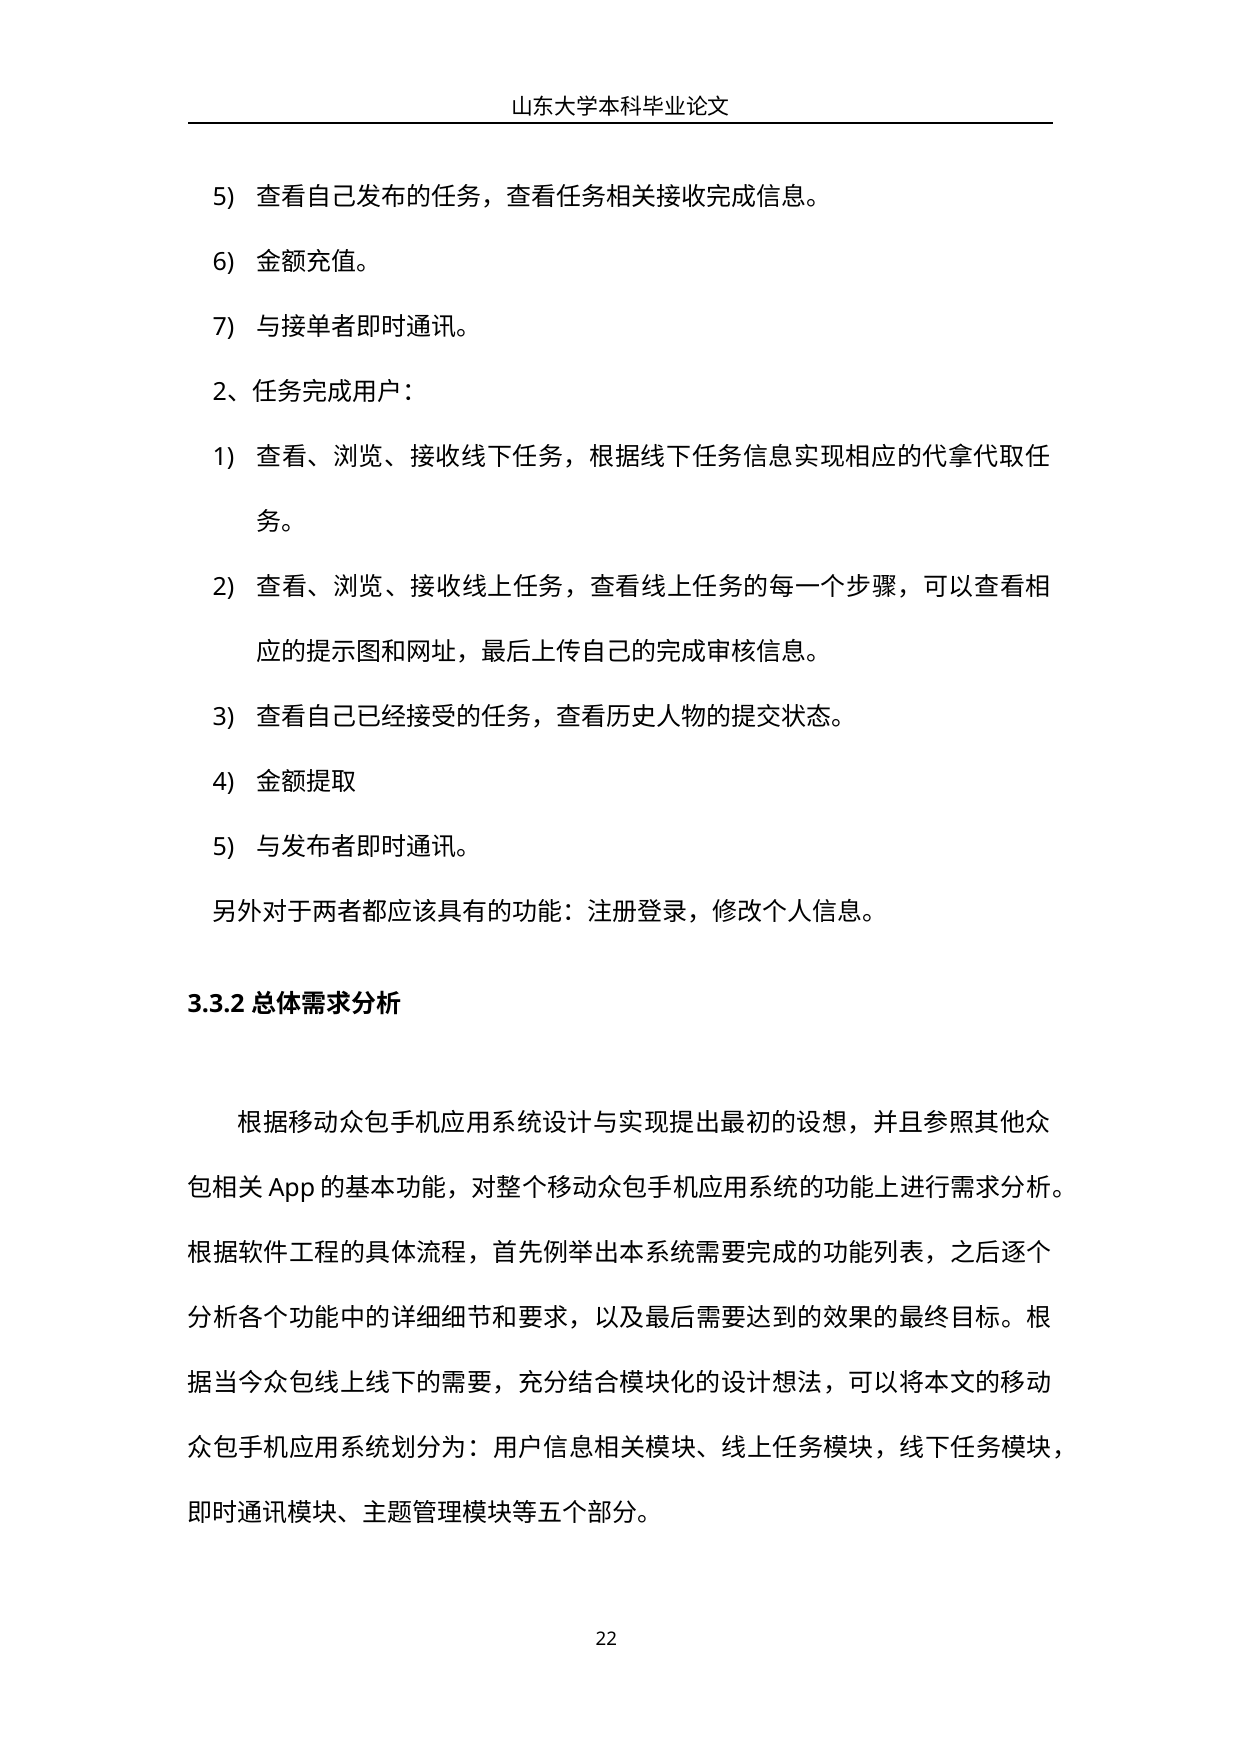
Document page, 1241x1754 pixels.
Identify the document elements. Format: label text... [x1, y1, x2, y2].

text 根据移动众包手机应用系统设计与实现提出最初的设想，并且参照其他众包相关App的基本功能，对整个移动众包手机应用系统的功能上进行需求分析。根据软件工程的具体流程，首先例举出本系统需要完成的功能列表，之后逐个分析各个功能中的详细细节和要求，以及最后需要达到的效果的最终目标。根据当今众包线上线下的需要，充分结合模块化的设计想法，可以将本文的移动众包手机应用系统划分为：用户信息相关模块、线上任务模块，线下任务模块，即时通讯模块、主题管理模块等五个部分。 [187, 1088, 1053, 1543]
list 金额提取 [212, 747, 1053, 812]
list 金额充值。 [212, 227, 1053, 292]
list 与接单者即时通讯。 [212, 292, 1053, 357]
list 查看自己发布的任务，查看任务相关接收完成信息。 [212, 162, 1053, 227]
subtitle 3.3.2 总体需求分析 [187, 969, 1053, 1034]
list 查看、浏览、接收线下任务，根据线下任务信息实现相应的代拿代取任务。 [212, 422, 1053, 552]
text 另外对于两者都应该具有的功能：注册登录，修改个人信息。 [212, 877, 1053, 942]
list 查看、浏览、接收线上任务，查看线上任务的每一个步骤，可以查看相应的提示图和网址，最后上传自己的完成审核信息。 [212, 552, 1053, 682]
text 2、任务完成用户： [212, 357, 1053, 422]
list 与发布者即时通讯。 [212, 812, 1053, 877]
list 查看自己已经接受的任务，查看历史人物的提交状态。 [212, 682, 1053, 747]
